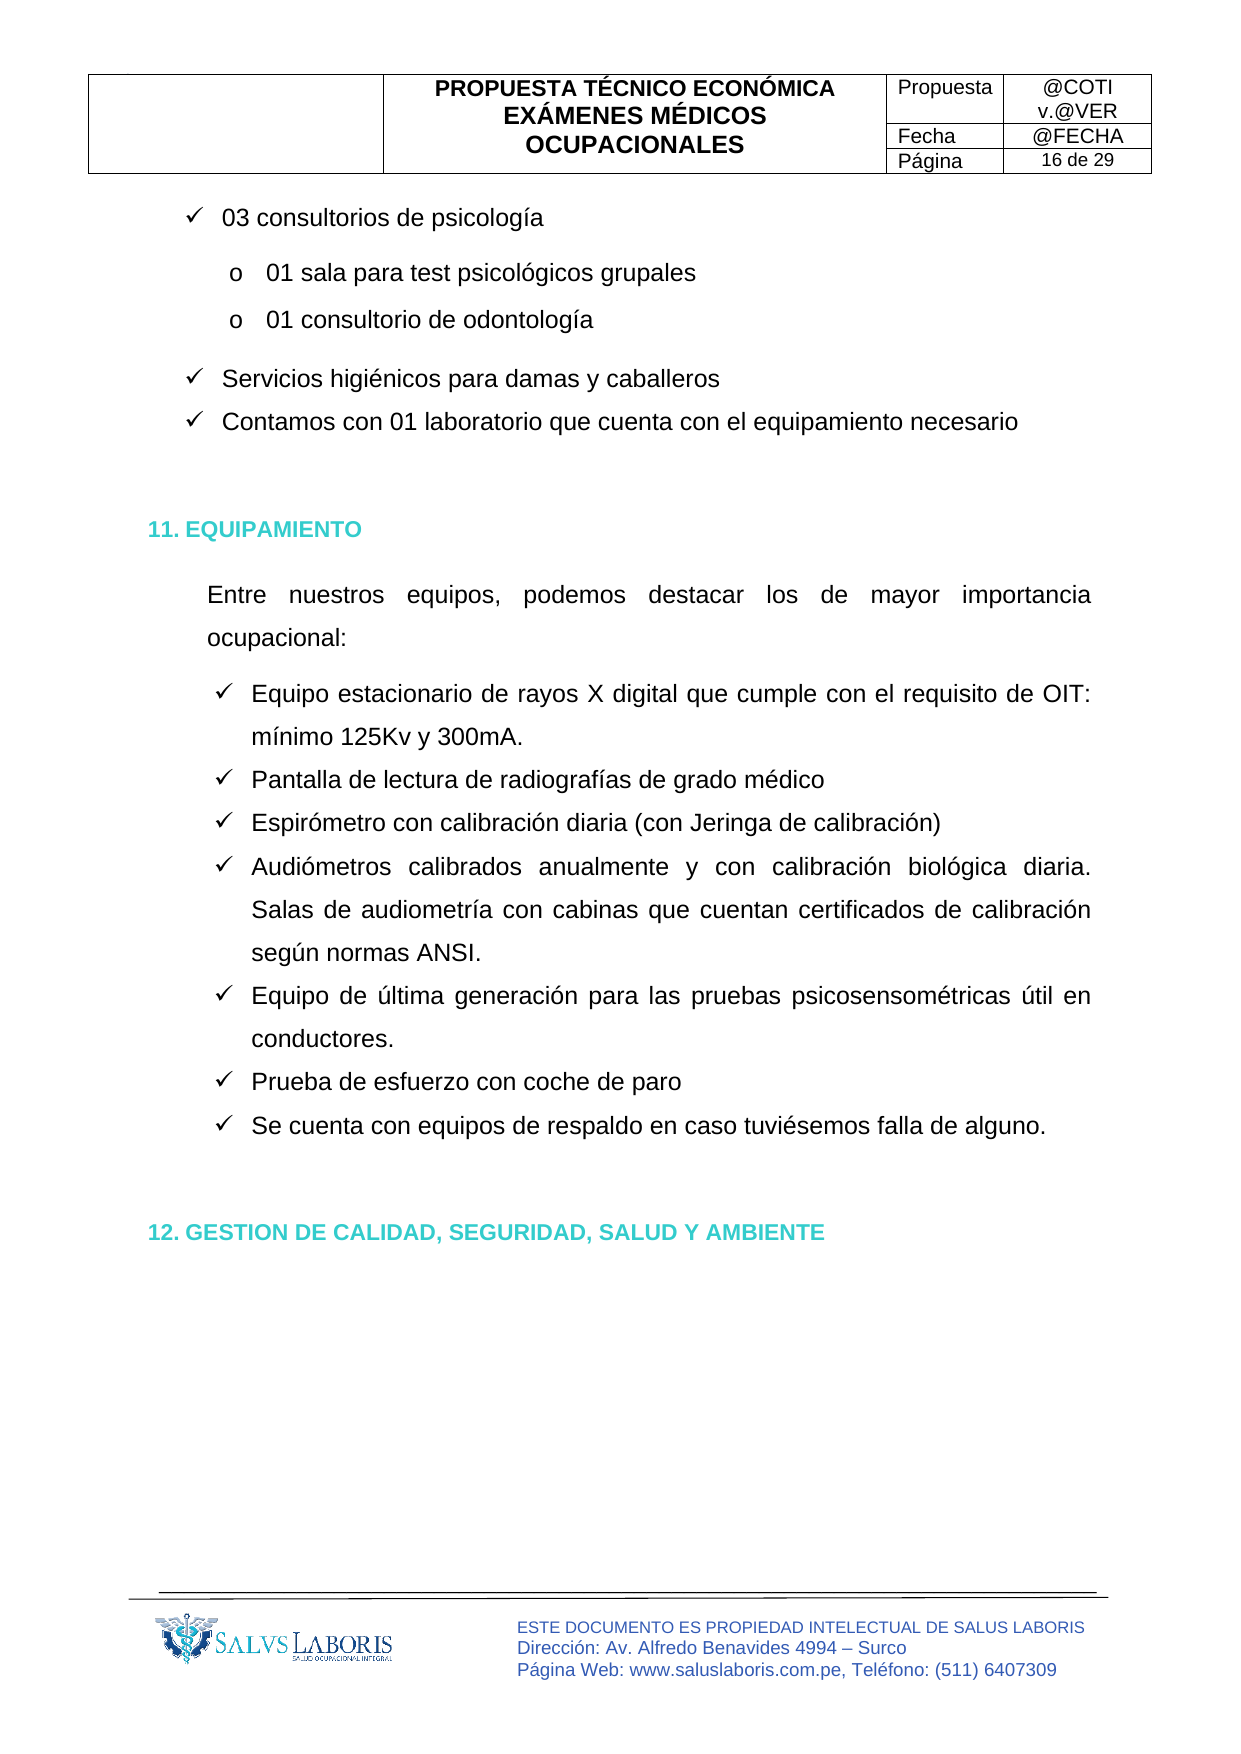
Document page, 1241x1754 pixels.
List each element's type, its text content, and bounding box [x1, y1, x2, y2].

text Entre nuestros equipos, podemos destacar los de mayor importancia ocupacional: [207, 580, 1092, 652]
picture [151, 1609, 395, 1668]
list Pantalla de lectura de radiografías de grado médico [214, 765, 1092, 794]
subtitle GESTION DE CALIDAD, SEGURIDAD, SALUD Y AMBIENTE [148, 1219, 1092, 1246]
list Se cuenta con equipos de respaldo en caso tuviésemos falla de alguno. [214, 1111, 1092, 1139]
list Audiómetros calibrados anualmente y con calibración biológica diaria. Salas de audiometría con cabinas que cuentan certificados de calibración según normas ANSI. [214, 852, 1092, 967]
list Contamos con 01 laboratorio que cuenta con el equipamiento necesario [184, 407, 1092, 436]
list Equipo estacionario de rayos X digital que cumple con el requisito de OIT: mínimo 125Kv y 300mA. [214, 679, 1092, 751]
subtitle EQUIPAMIENTO [148, 516, 1092, 542]
list 03 consultorios de psicología [184, 203, 1092, 231]
list Espirómetro con calibración diaria (con Jeringa de calibración) [214, 808, 1092, 837]
list Equipo de última generación para las pruebas psicosensométricas útil en conductores. [214, 981, 1092, 1053]
list 01 consultorio de odontología [228, 305, 1092, 336]
list Servicios higiénicos para damas y caballeros [184, 363, 1092, 392]
list 01 sala para test psicológicos grupales [228, 258, 1092, 289]
list Prueba de esfuerzo con coche de paro [214, 1067, 1092, 1096]
